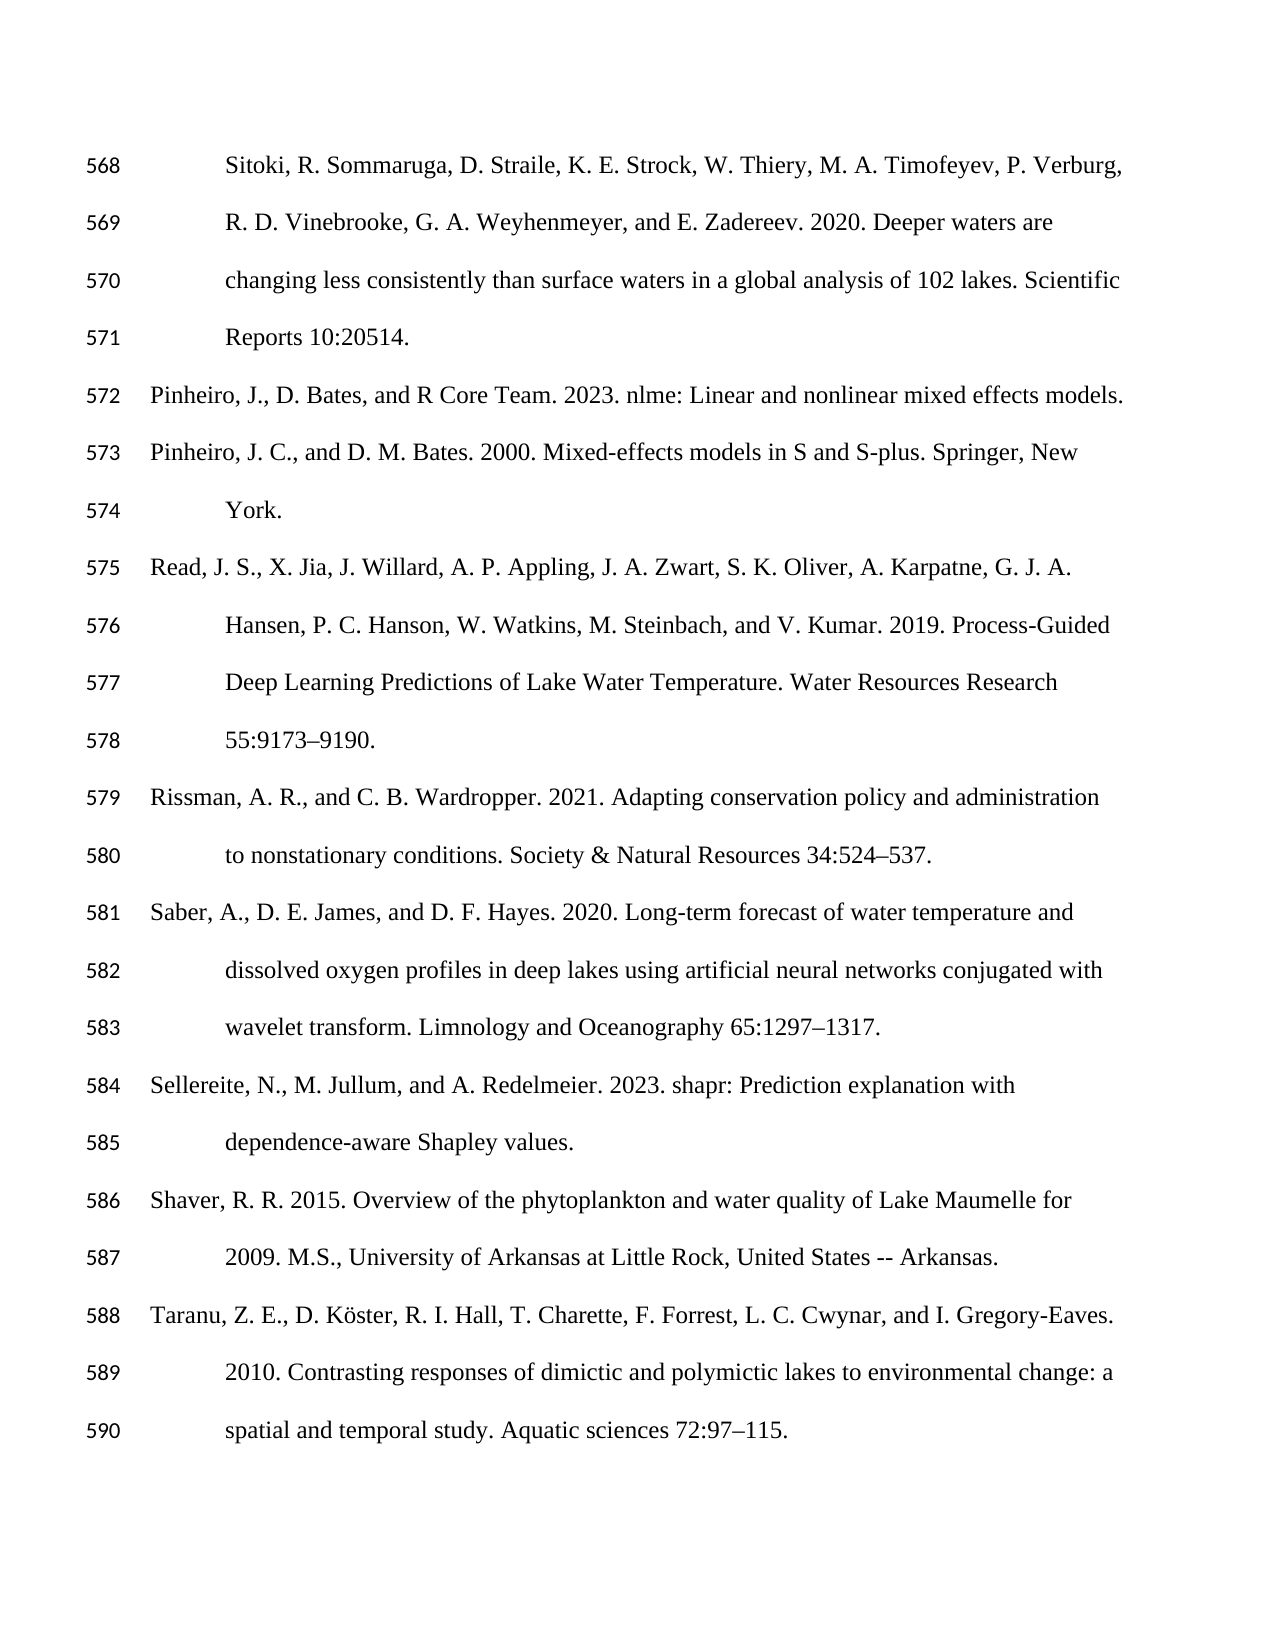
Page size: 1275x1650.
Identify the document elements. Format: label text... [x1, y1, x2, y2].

text Shaver, R. R. 2015. Overview of the phytoplankton and water quality of Lake Maumelle for 2009. M.S., University of Arkansas at Little Rock, United States -- Arkansas. [150, 1185, 1125, 1271]
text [150, 150, 1125, 351]
text Sellereite, N., M. Jullum, and A. Redelmeier. 2023. shapr: Prediction explanation with dependence-aware Shapley values. [150, 1070, 1125, 1156]
text Pinheiro, J. C., and D. M. Bates. 2000. Mixed-effects models in S and S-plus. Springer, New York. [150, 437, 1125, 524]
text Saber, A., D. E. James, and D. F. Hayes. 2020. Long‐term forecast of water temperature and dissolved oxygen profiles in deep lakes using artificial neural networks conjugated with wavelet transform. Limnology and Oceanography 65:1297–1317. [150, 897, 1125, 1041]
text Pinheiro, J., D. Bates, and R Core Team. 2023. nlme: Linear and nonlinear mixed effects models. [150, 380, 1125, 409]
text Taranu, Z. E., D. Köster, R. I. Hall, T. Charette, F. Forrest, L. C. Cwynar, and I. Gregory-Eaves. 2010. Contrasting responses of dimictic and polymictic lakes to environmental change: a spatial and temporal study. Aquatic sciences 72:97–115. [150, 1300, 1125, 1444]
text Read, J. S., X. Jia, J. Willard, A. P. Appling, J. A. Zwart, S. K. Oliver, A. Karpatne, G. J. A. Hansen, P. C. Hanson, W. Watkins, M. Steinbach, and V. Kumar. 2019. Process-Guided Deep Learning Predictions of Lake Water Temperature. Water Resources Research 55:9173–9190. [150, 552, 1125, 754]
text Rissman, A. R., and C. B. Wardropper. 2021. Adapting conservation policy and administration to nonstationary conditions. Society & Natural Resources 34:524–537. [150, 782, 1125, 869]
